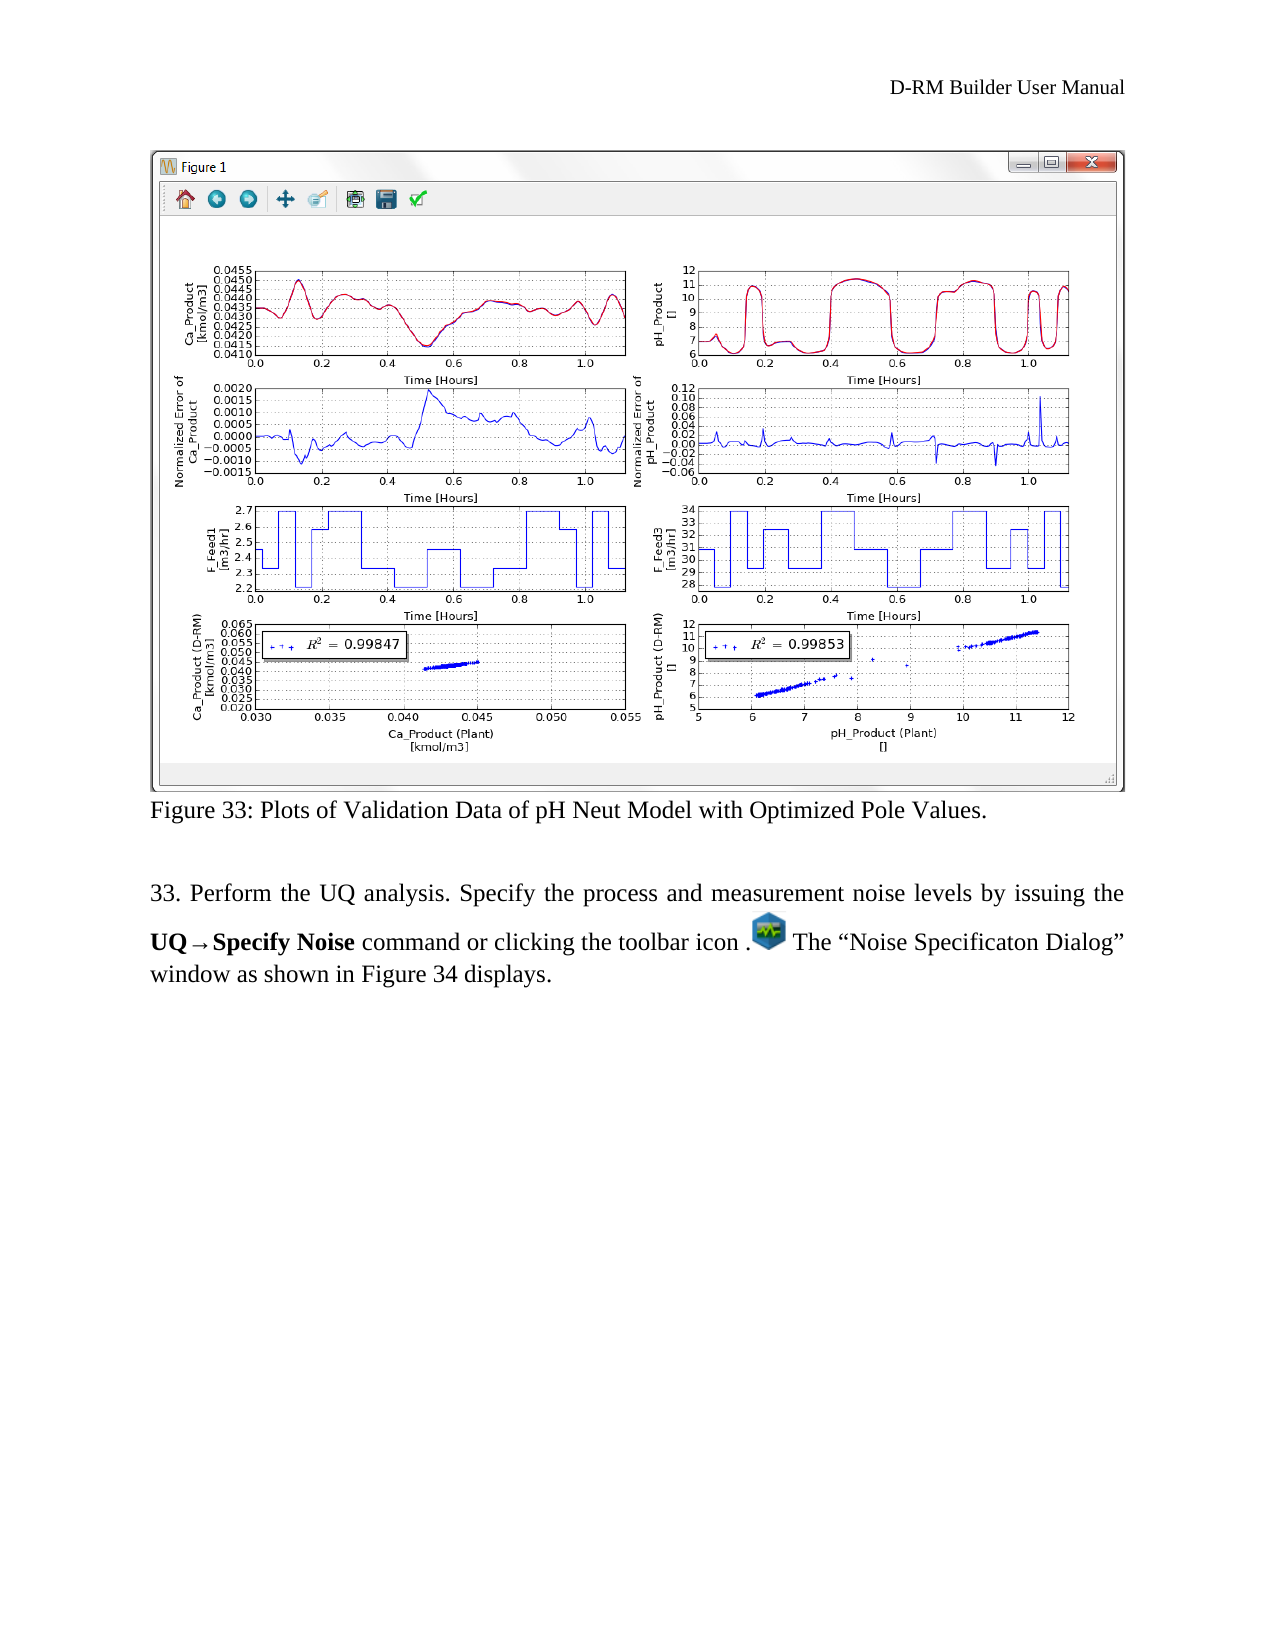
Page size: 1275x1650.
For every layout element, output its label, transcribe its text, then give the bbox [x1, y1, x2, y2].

picture [150, 150, 1125, 792]
text 33. Perform the UQ analysis. Specify the process and measurement noise levels by issuing the UQ→Specify Noise command or clicking the toolbar icon . The “Noise Specificaton Dialog” window as shown in Figure 34 displays. [150, 878, 1125, 988]
picture [752, 911, 787, 950]
